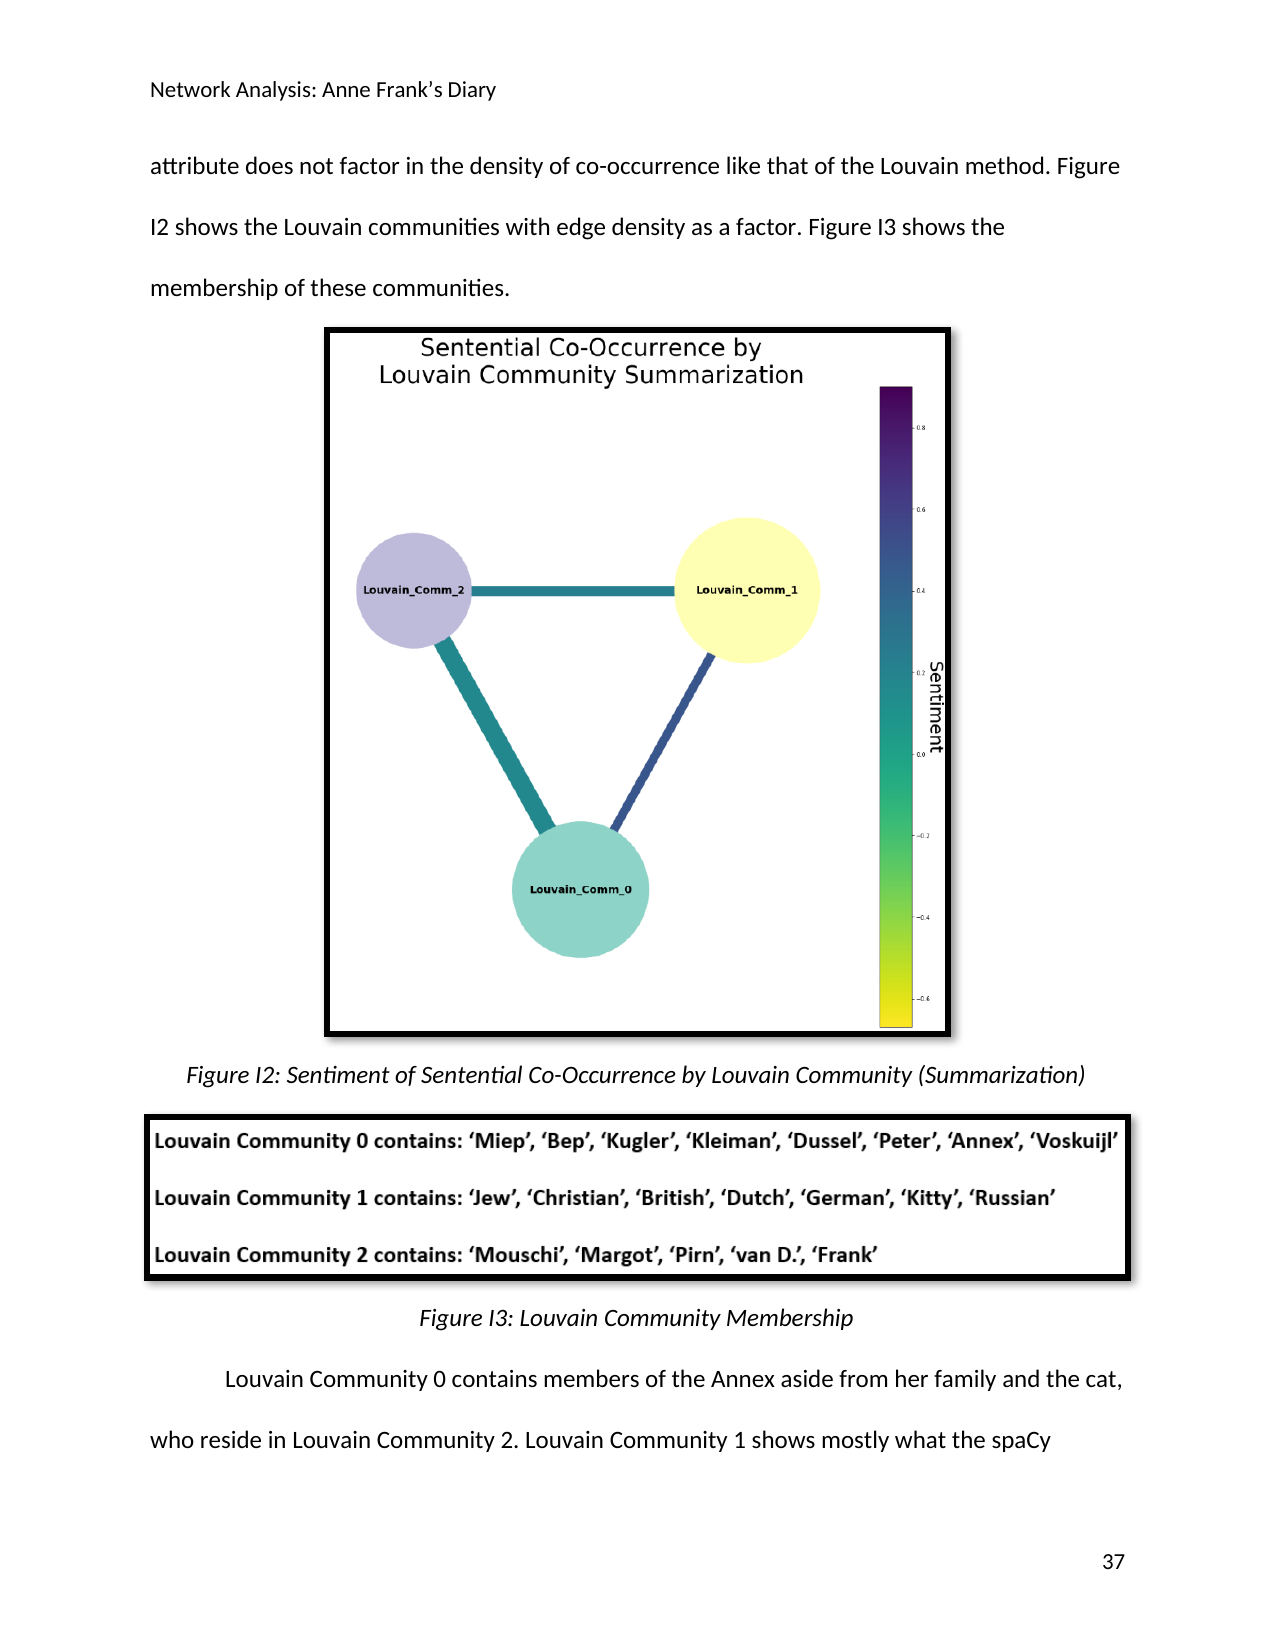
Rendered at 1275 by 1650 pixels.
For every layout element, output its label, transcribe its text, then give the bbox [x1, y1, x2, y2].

picture [150, 1120, 1125, 1274]
picture [330, 333, 945, 1031]
text Figure I3: Louvain Community Membership [150, 1302, 1125, 1333]
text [150, 1363, 1125, 1455]
text Figure I2: Sentiment of Sentential Co-Occurrence by Louvain Community (Summarization) [150, 1059, 1125, 1089]
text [150, 150, 1125, 303]
